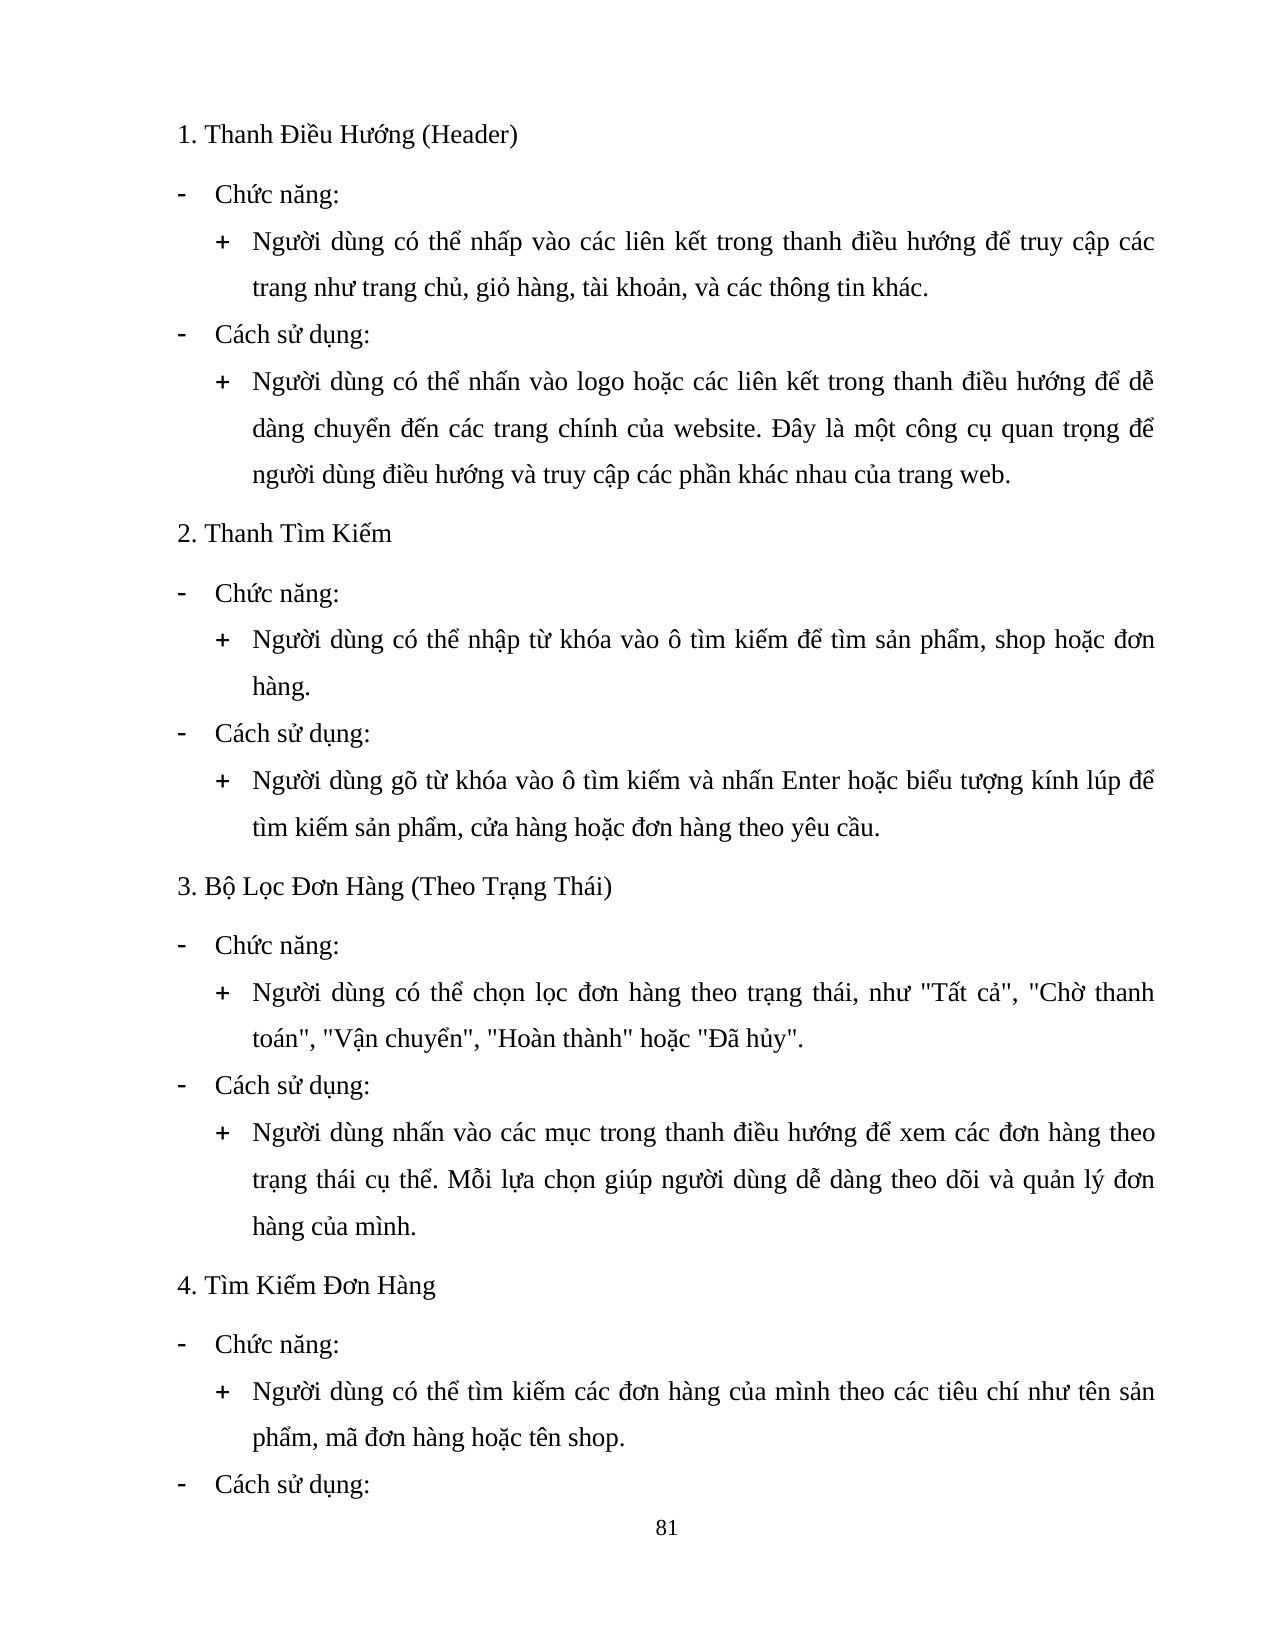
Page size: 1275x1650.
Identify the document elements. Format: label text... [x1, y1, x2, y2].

text Chức năng: [177, 178, 1156, 209]
text Người dùng có thể nhấp vào các liên kết trong thanh điều hướng để truy cập các trang như trang chủ, giỏ hàng, tài khoản, và các thông tin khác. [214, 224, 1156, 302]
text 2. Thanh Tìm Kiếm [177, 517, 1156, 549]
text 1. Thanh Điều Hướng (Header) [177, 118, 1156, 150]
text Cách sử dụng: [177, 1468, 1156, 1499]
text Chức năng: [177, 929, 1156, 960]
text Cách sử dụng: [177, 717, 1156, 748]
text Chức năng: [177, 1328, 1156, 1359]
text Cách sử dụng: [177, 1069, 1156, 1101]
text 3. Bộ Lọc Đơn Hàng (Theo Trạng Thái) [177, 870, 1156, 901]
text Người dùng có thể chọn lọc đơn hàng theo trạng thái, như "Tất cả", "Chờ thanh toán", "Vận chuyển", "Hoàn thành" hoặc "Đã hủy". [214, 976, 1156, 1054]
text 4. Tìm Kiếm Đơn Hàng [177, 1269, 1156, 1300]
text Người dùng có thể nhập từ khóa vào ô tìm kiếm để tìm sản phẩm, shop hoặc đơn hàng. [214, 623, 1156, 701]
text Người dùng có thể nhấn vào logo hoặc các liên kết trong thanh điều hướng để dễ dàng chuyển đến các trang chính của website. Đây là một công cụ quan trọng để người dùng điều hướng và truy cập các phần khác nhau của trang web. [214, 365, 1156, 489]
text Chức năng: [177, 577, 1156, 608]
text Người dùng gõ từ khóa vào ô tìm kiếm và nhấn Enter hoặc biểu tượng kính lúp để tìm kiếm sản phẩm, cửa hàng hoặc đơn hàng theo yêu cầu. [214, 764, 1156, 842]
text Người dùng nhấn vào các mục trong thanh điều hướng để xem các đơn hàng theo trạng thái cụ thể. Mỗi lựa chọn giúp người dùng dễ dàng theo dõi và quản lý đơn hàng của mình. [214, 1116, 1156, 1241]
text Cách sử dụng: [177, 318, 1156, 349]
text Người dùng có thể tìm kiếm các đơn hàng của mình theo các tiêu chí như tên sản phẩm, mã đơn hàng hoặc tên shop. [214, 1375, 1156, 1453]
